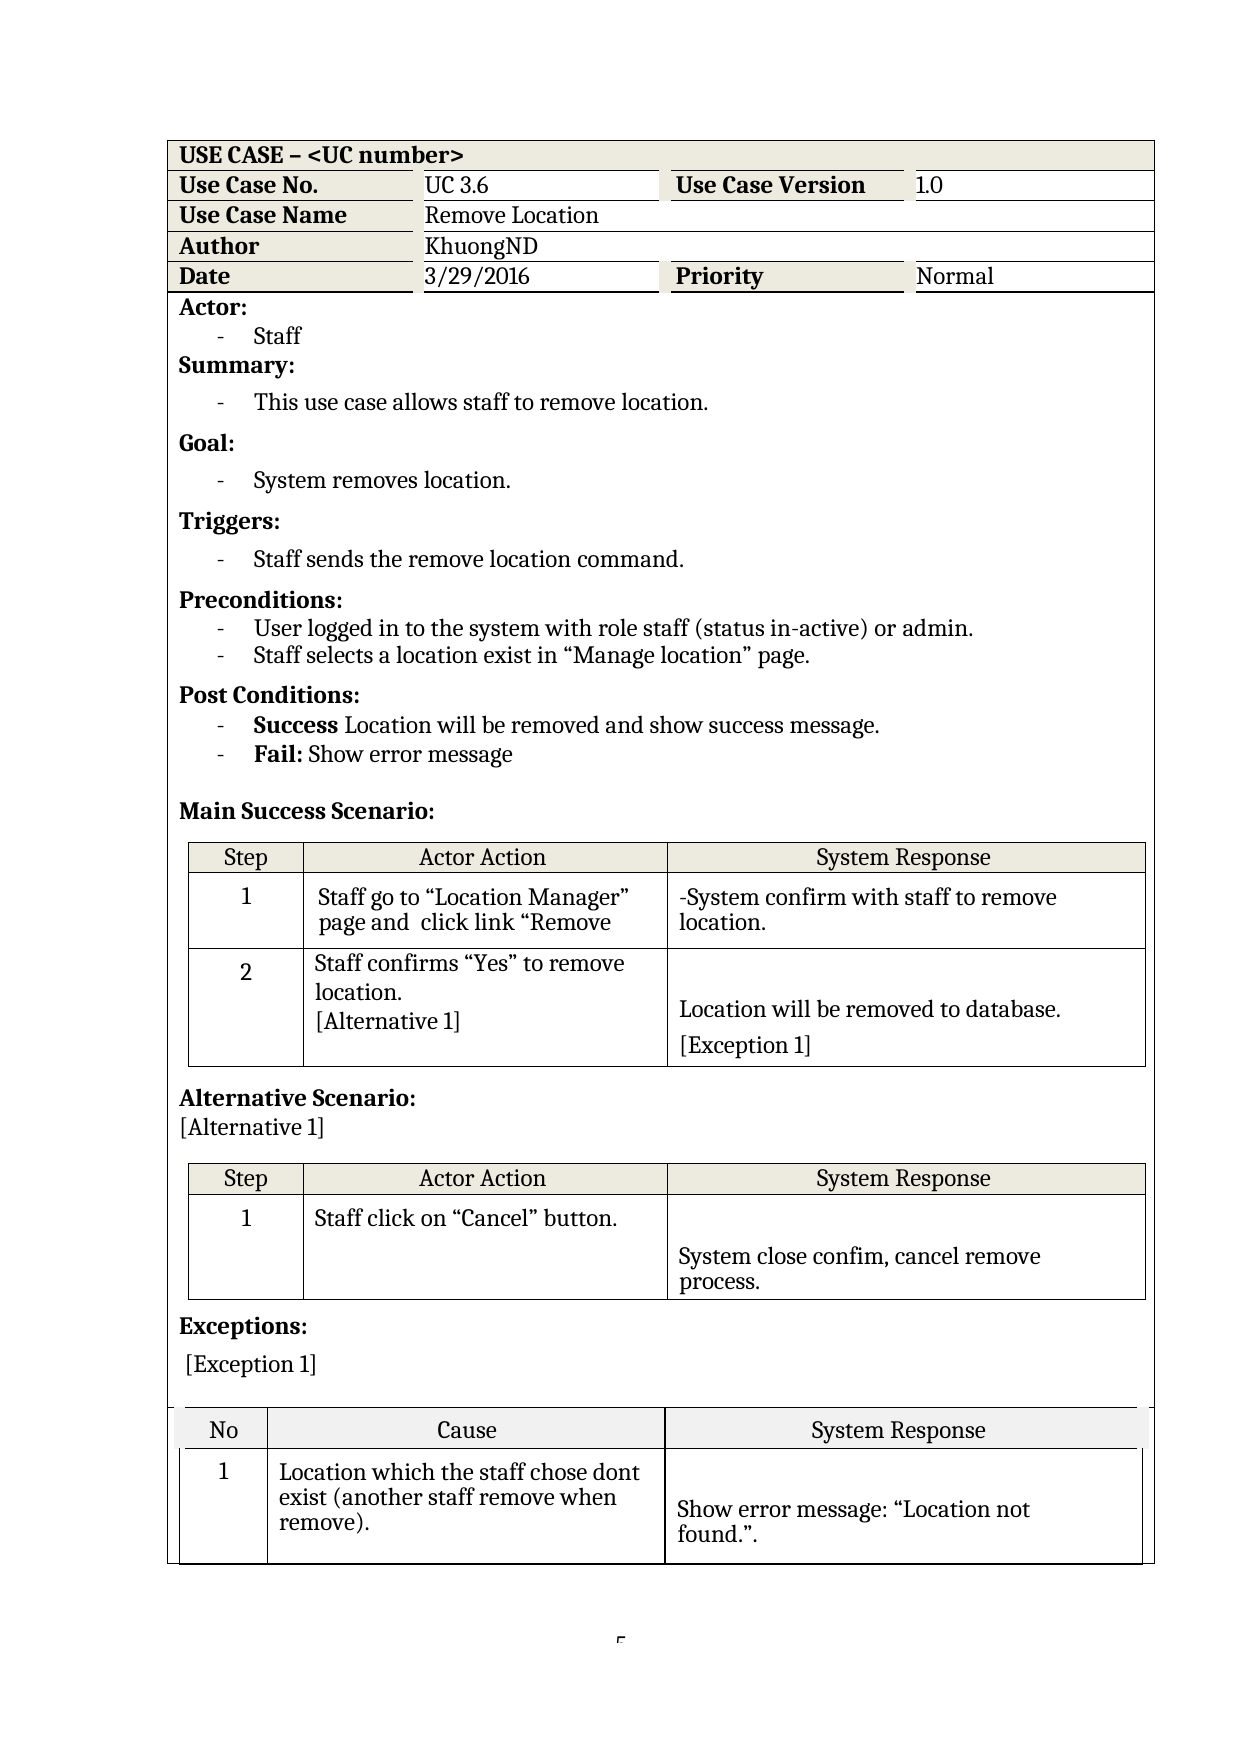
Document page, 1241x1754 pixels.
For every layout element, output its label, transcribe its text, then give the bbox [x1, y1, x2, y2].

table_cell System Response [666, 1408, 1137, 1448]
table_cell Priority [671, 262, 904, 291]
table_cell 1 [180, 1449, 267, 1563]
table_cell [1149, 1408, 1154, 1448]
table_cell No [185, 1408, 267, 1448]
table_cell Use Case Version [671, 171, 904, 200]
table_cell KhuongND [424, 232, 1154, 261]
table_cell [168, 1448, 179, 1563]
table_cell [1143, 1448, 1154, 1563]
table_cell Cause [268, 1408, 664, 1448]
table_cell 3/29/2016 [424, 262, 659, 291]
table_cell [168, 1408, 174, 1448]
table_cell Author [168, 232, 413, 261]
table_cell Show error message: “Location not found.”. [666, 1449, 1142, 1563]
table_cell Normal [916, 262, 1154, 291]
table_cell Actor: Staff Summary: This use case allows staff to remove location. Goal: System removes location. Triggers: Staff sends the remove location command. Preconditions: User logged in to the system with role staff (status in-active) or admin. Staff selects a location exist in “Manage location” page. Post Conditions: Success Location will be removed and show success message. Fail: Show error message Main Success Scenario: Alternative Scenario: [Alternative 1] Exceptions: [Exception 1] [168, 293, 1154, 1407]
table_cell Use Case Name [168, 201, 413, 231]
table_cell Remove Location [424, 201, 1154, 231]
table_cell UC 3.6 [424, 171, 659, 200]
table_header USE CASE – <UC number> [168, 141, 1154, 170]
table_cell Date [168, 262, 413, 291]
table_cell Use Case No. [168, 171, 413, 200]
table_cell 1.0 [916, 171, 1154, 200]
table_cell Location which the staff chose dont exist (another staff remove when remove). [268, 1449, 664, 1563]
